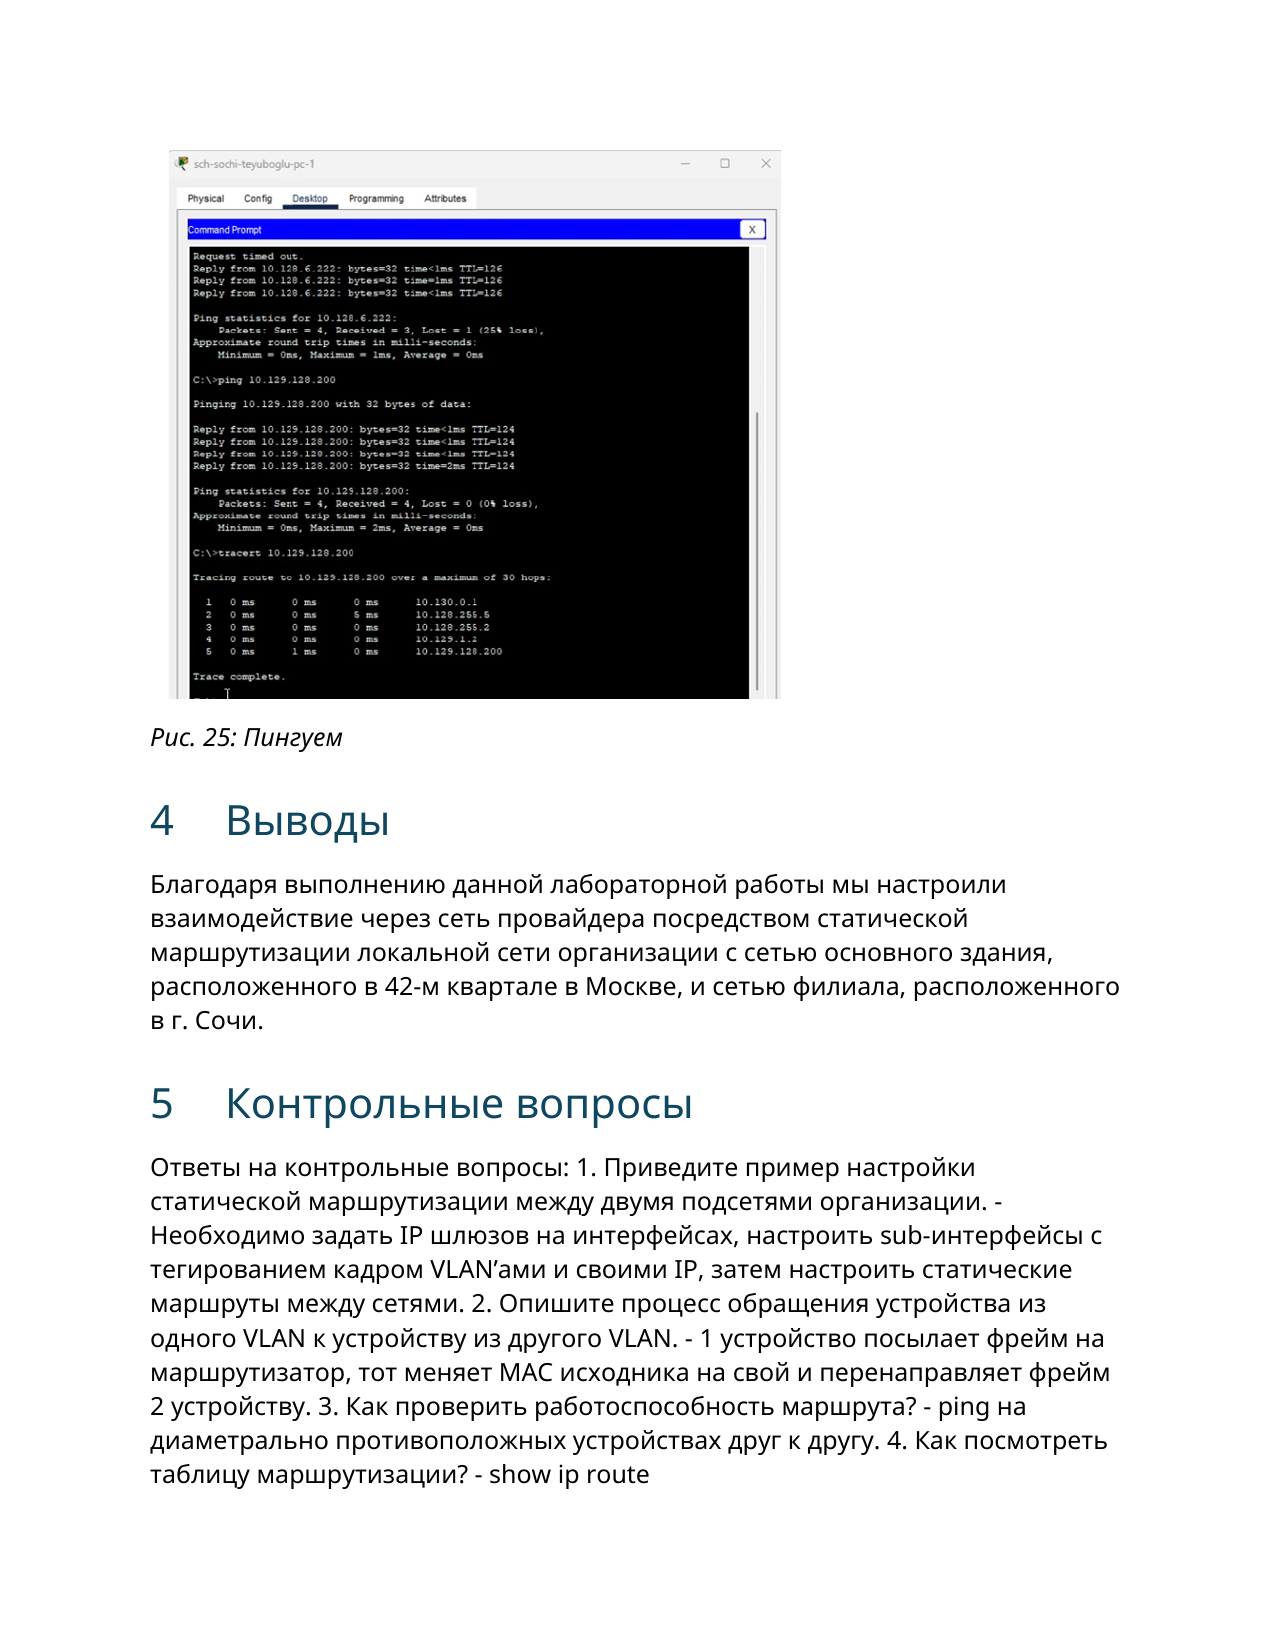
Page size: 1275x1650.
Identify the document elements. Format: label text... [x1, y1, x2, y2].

text Благодаря выполнению данной лабораторной работы мы настроили взаимодействие через сеть провайдера посредством статической маршрутизации локальной сети организации с сетью основного здания, расположенного в 42-м квартале в Москве, и сетью филиала, расположенного в г. Сочи. [150, 867, 1125, 1037]
text Ответы на контрольные вопросы: 1. Приведите пример настройки статической маршрутизации между двумя подсетями организации. - Необходимо задать IP шлюзов на интерфейсах, настроить sub-интерфейсы с тегированием кадром VLAN’ами и своими IP, затем настроить статические маршруты между сетями. 2. Опишите процесс обращения устройства из одного VLAN к устройству из другого VLAN. - 1 устройство посылает фрейм на маршрутизатор, тот меняет MAC исходника на свой и перенаправляет фрейм 2 устройству. 3. Как проверить работоспособность маршрута? - ping на диаметрально противоположных устройствах друг к другу. 4. Как посмотреть таблицу маршрутизации? - show ip route [150, 1150, 1125, 1491]
picture [168, 150, 782, 699]
subtitle 5 Контрольные вопросы [150, 1074, 1125, 1131]
subtitle 4 Выводы [150, 791, 1125, 848]
text Рис. 25: Пингуем [150, 719, 1125, 753]
